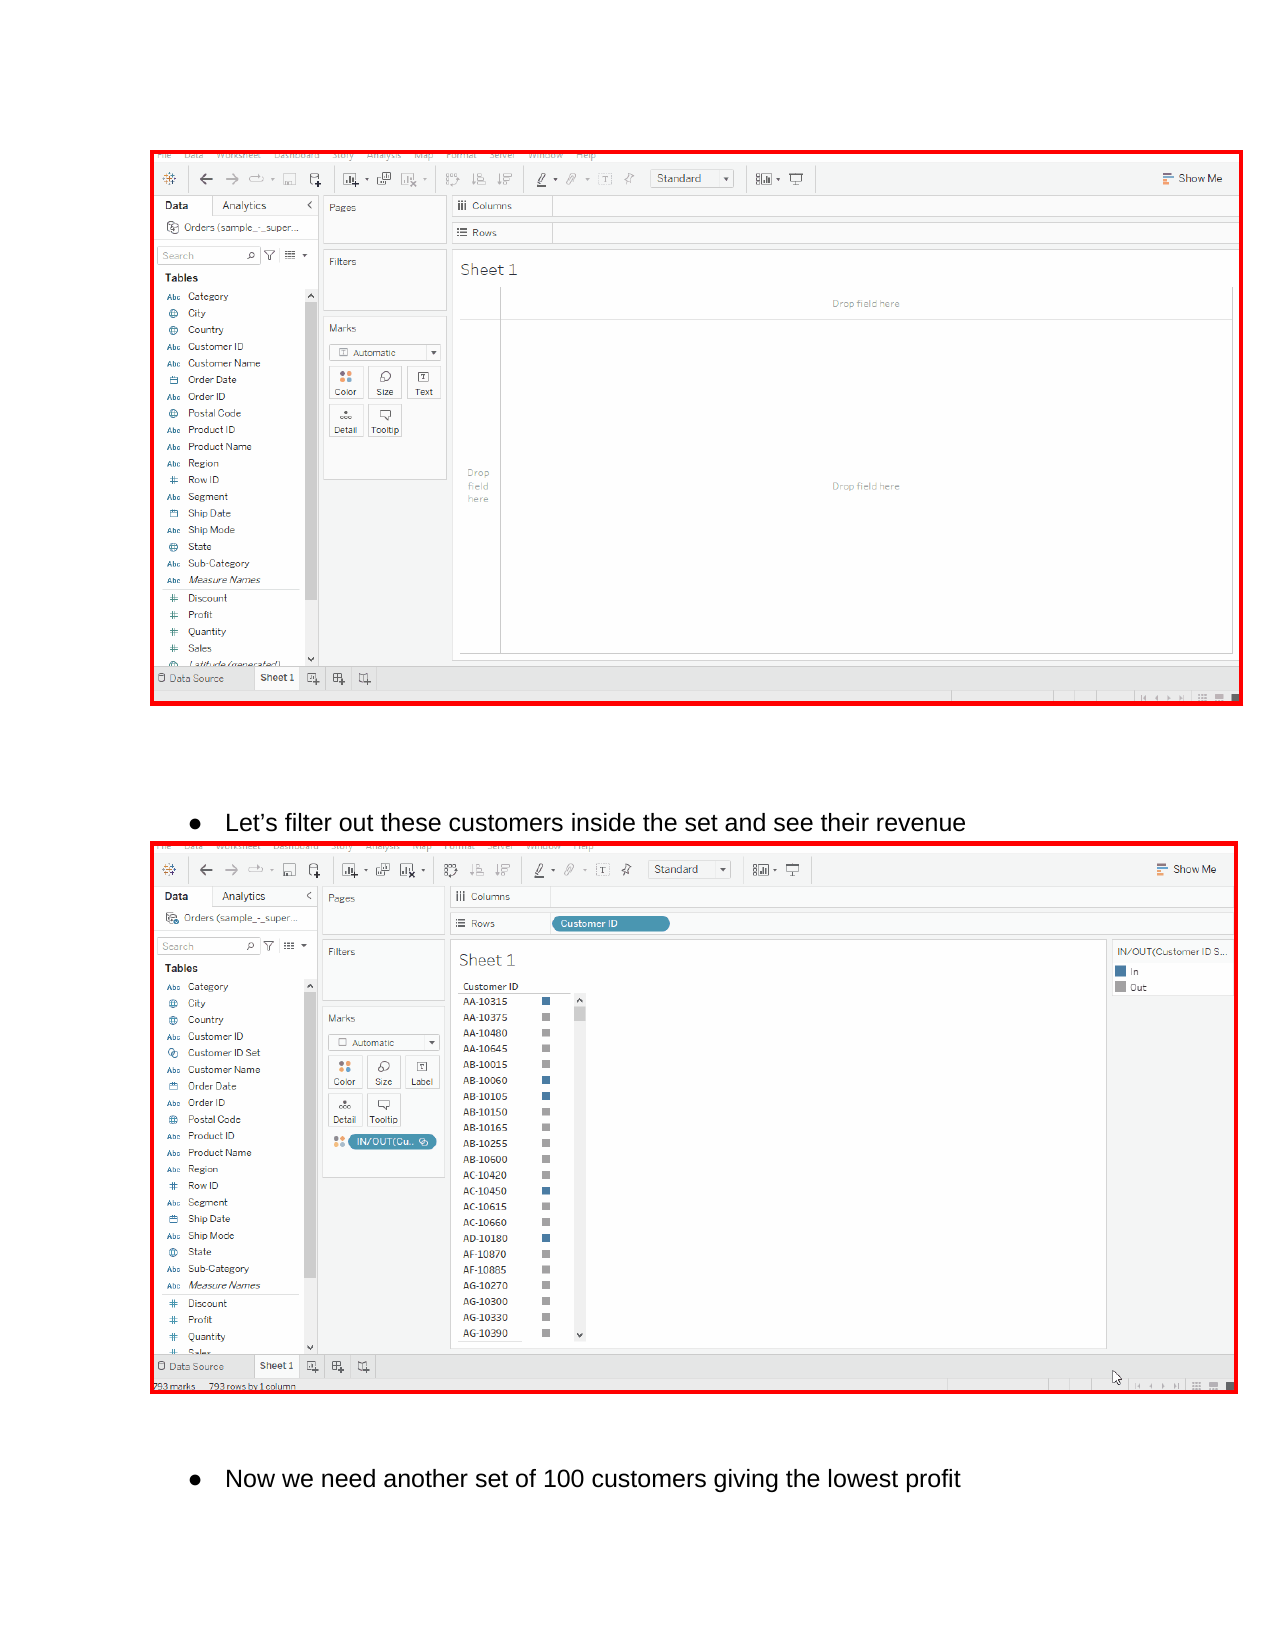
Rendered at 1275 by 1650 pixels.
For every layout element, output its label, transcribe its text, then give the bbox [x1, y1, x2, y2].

list Now we need another set of 100 customers giving the lowest profit [187, 1464, 1125, 1493]
picture [154, 154, 1239, 701]
list Let’s filter out these customers inside the set and see their revenue [187, 808, 1125, 837]
picture [154, 846, 1234, 1390]
